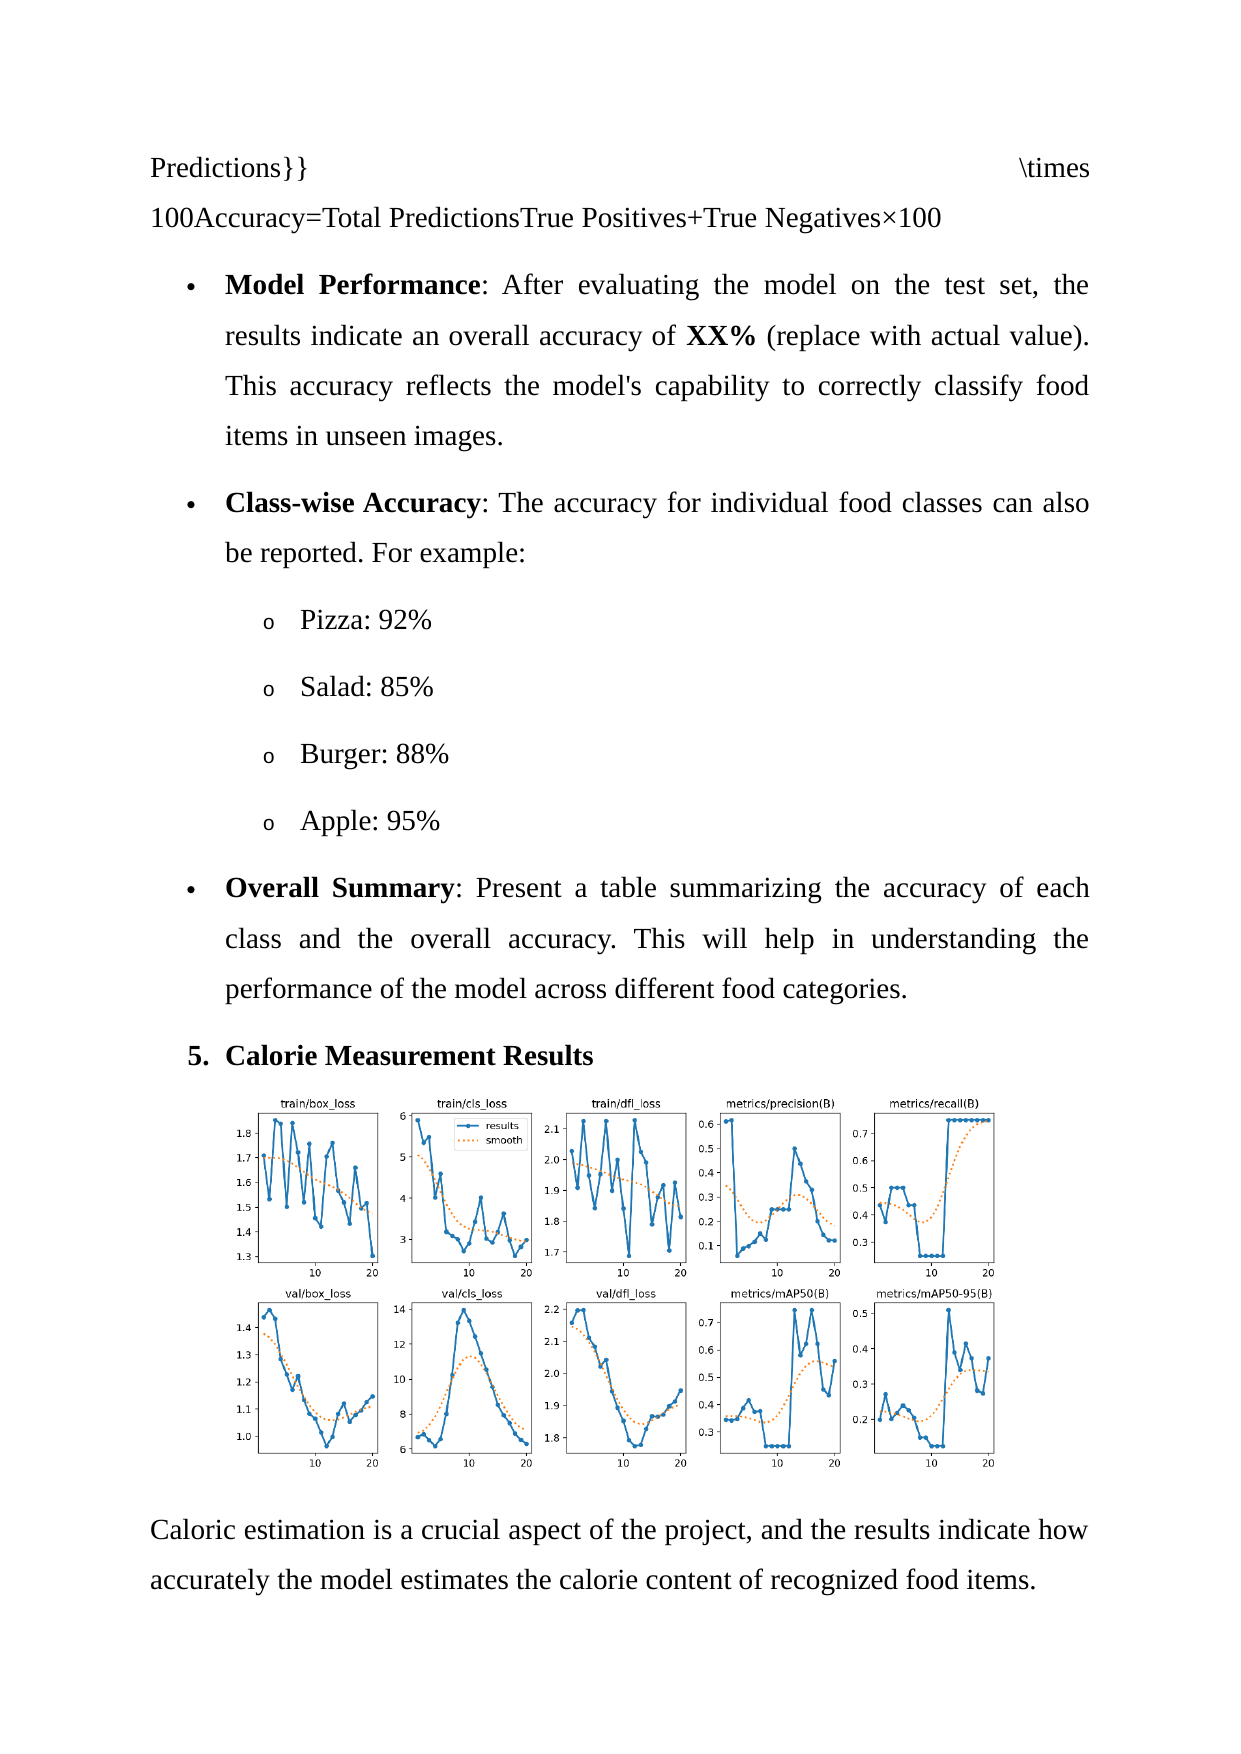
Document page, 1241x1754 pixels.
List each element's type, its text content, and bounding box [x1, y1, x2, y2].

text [150, 150, 1090, 234]
list Pizza: 92% [262, 602, 1090, 636]
list Salad: 85% [262, 669, 1090, 703]
list Overall Summary: Present a table summarizing the accuracy of each class and the overall accuracy. This will help in understanding the performance of the model across different food categories. [187, 870, 1090, 1004]
list Model Performance: After evaluating the model on the test set, the results indicate an overall accuracy of XX% (replace with actual value). This accuracy reflects the model's capability to correctly classify food items in unseen images. [187, 267, 1090, 452]
list Calorie Measurement Results [187, 1038, 1090, 1072]
text Caloric estimation is a crucial aspect of the project, and the results indicate how accurately the model estimates the calorie content of recognized food items. [150, 1512, 1090, 1596]
list Apple: 95% [262, 803, 1090, 837]
list Class-wise Accuracy: The accuracy for individual food classes can also be reported. For example: [187, 485, 1090, 569]
picture [225, 1088, 1005, 1479]
list Burger: 88% [262, 736, 1090, 770]
